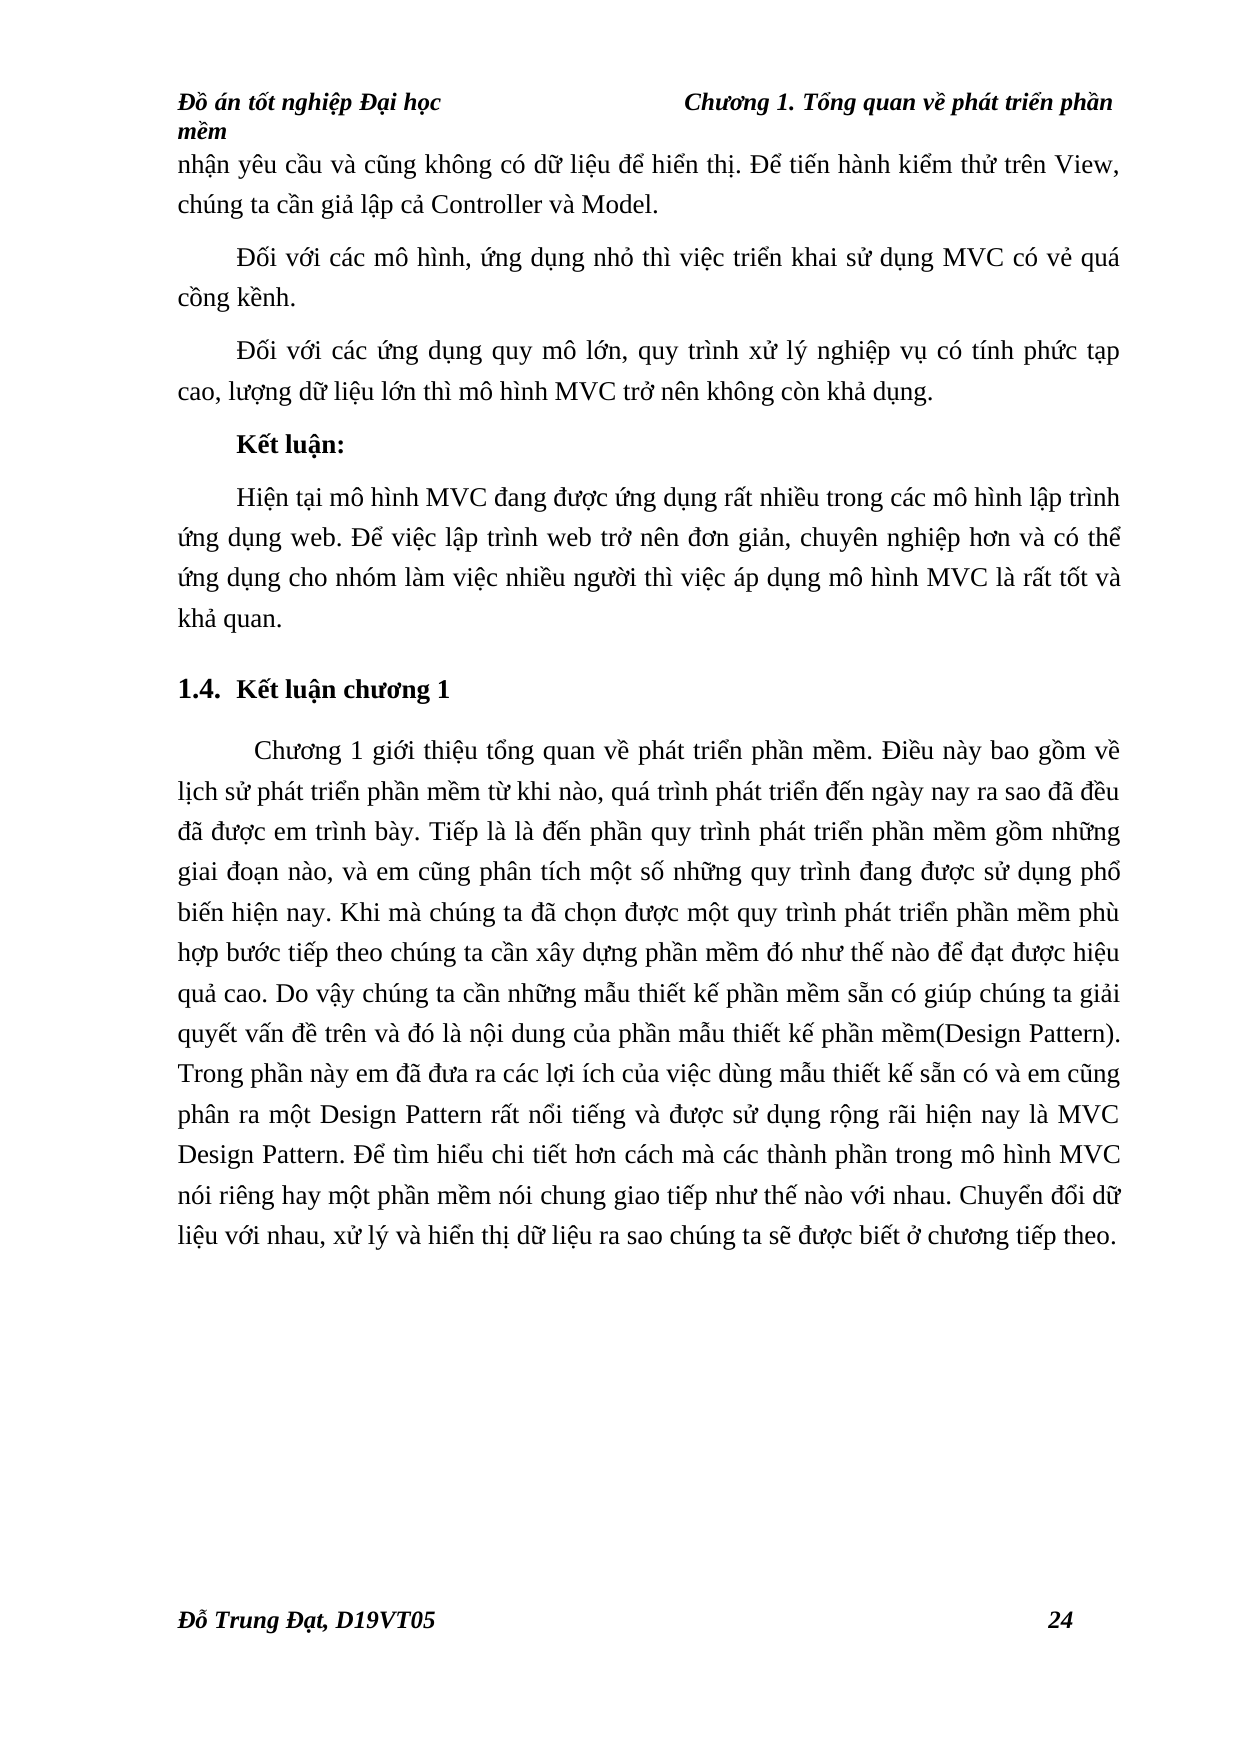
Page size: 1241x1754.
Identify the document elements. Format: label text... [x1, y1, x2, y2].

text Đối với các mô hình, ứng dụng nhỏ thì việc triển khai sử dụng MVC có vẻ quá cồng kềnh. [177, 241, 1122, 313]
text Kết luận: [177, 428, 1122, 459]
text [177, 179, 1122, 219]
text Chương 1 giới thiệu tổng quan về phát triển phần mềm. Điều này bao gồm về lịch sử phát triển phần mềm từ khi nào, quá trình phát triển đến ngày nay ra sao đã đều đã được em trình bày. Tiếp là là đến phần quy trình phát triển phần mềm gồm những giai đoạn nào, và em cũng phân tích một số những quy trình đang được sử dụng phổ biến hiện nay. Khi mà chúng ta đã chọn được một quy trình phát triển phần mềm phù hợp bước tiếp theo chúng ta cần xây dựng phần mềm đó như thế nào để đạt được hiệu quả cao. Do vậy chúng ta cần những mẫu thiết kế phần mềm sẵn có giúp chúng ta giải quyết vấn đề trên và đó là nội dung của phần mẫu thiết kế phần mềm(Design Pattern). Trong phần này em đã đưa ra các lợi ích của việc dùng mẫu thiết kế sẵn có và em cũng phân ra một Design Pattern rất nổi tiếng và được sử dụng rộng rãi hiện nay là MVC Design Pattern. Để tìm hiểu chi tiết hơn cách mà các thành phần trong mô hình MVC nói riêng hay một phần mềm nói chung giao tiếp như thế nào với nhau. Chuyển đổi dữ liệu với nhau, xử lý và hiển thị dữ liệu ra sao chúng ta sẽ được biết ở chương tiếp theo. [177, 734, 1122, 1250]
text Hiện tại mô hình MVC đang được ứng dụng rất nhiều trong các mô hình lập trình ứng dụng web. Để việc lập trình web trở nên đơn giản, chuyên nghiệp hơn và có thể ứng dụng cho nhóm làm việc nhiều người thì việc áp dụng mô hình MVC là rất tốt và khả quan. [177, 593, 1122, 633]
text Đối với các ứng dụng quy mô lớn, quy trình xử lý nghiệp vụ có tính phức tạp cao, lượng dữ liệu lớn thì mô hình MVC trở nên không còn khả dụng. [177, 334, 1122, 406]
subtitle Kết luận chương 1 [177, 671, 1122, 705]
text Hiện tại mô hình MVC đang được ứng dụng rất nhiều trong các mô hình lập trình ứng dụng web. Để việc lập trình web trở nên đơn giản, chuyên nghiệp hơn và có thể ứng dụng cho nhóm làm việc nhiều người thì việc áp dụng mô hình MVC là rất tốt và khả quan. [177, 481, 1122, 521]
